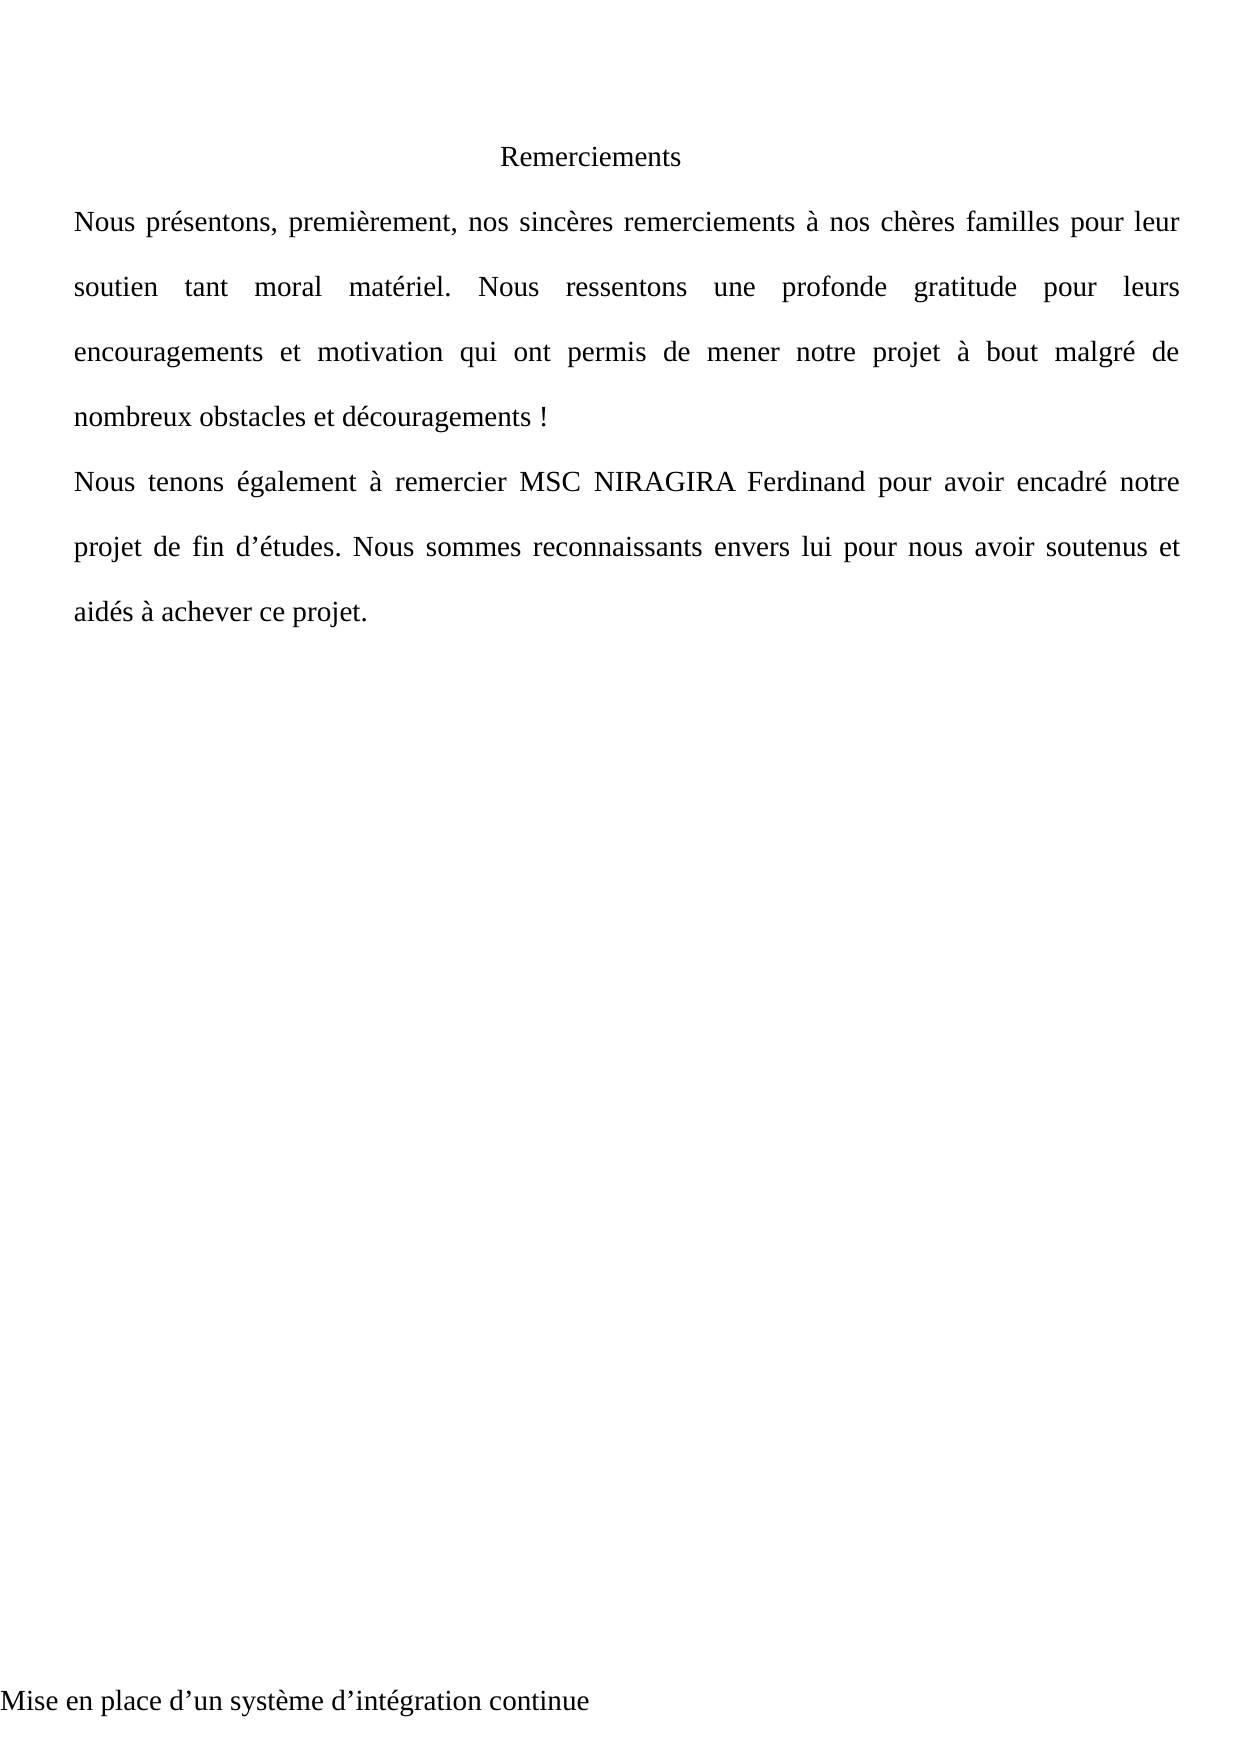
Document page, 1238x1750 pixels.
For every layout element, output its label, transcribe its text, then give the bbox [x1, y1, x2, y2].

text Remerciements [0, 123, 1181, 188]
text Nous présentons, premièrement, nos sincères remerciements à nos chères familles pour leur soutien tant moral matériel. Nous ressentons une profonde gratitude pour leurs encouragements et motivation qui ont permis de mener notre projet à bout malgré de nombreux obstacles et découragements ! [74, 188, 1181, 448]
text Nous tenons également à remercier MSC NIRAGIRA Ferdinand pour avoir encadré notre projet de fin d’études. Nous sommes reconnaissants envers lui pour nous avoir soutenus et aidés à achever ce projet. [74, 448, 1181, 643]
